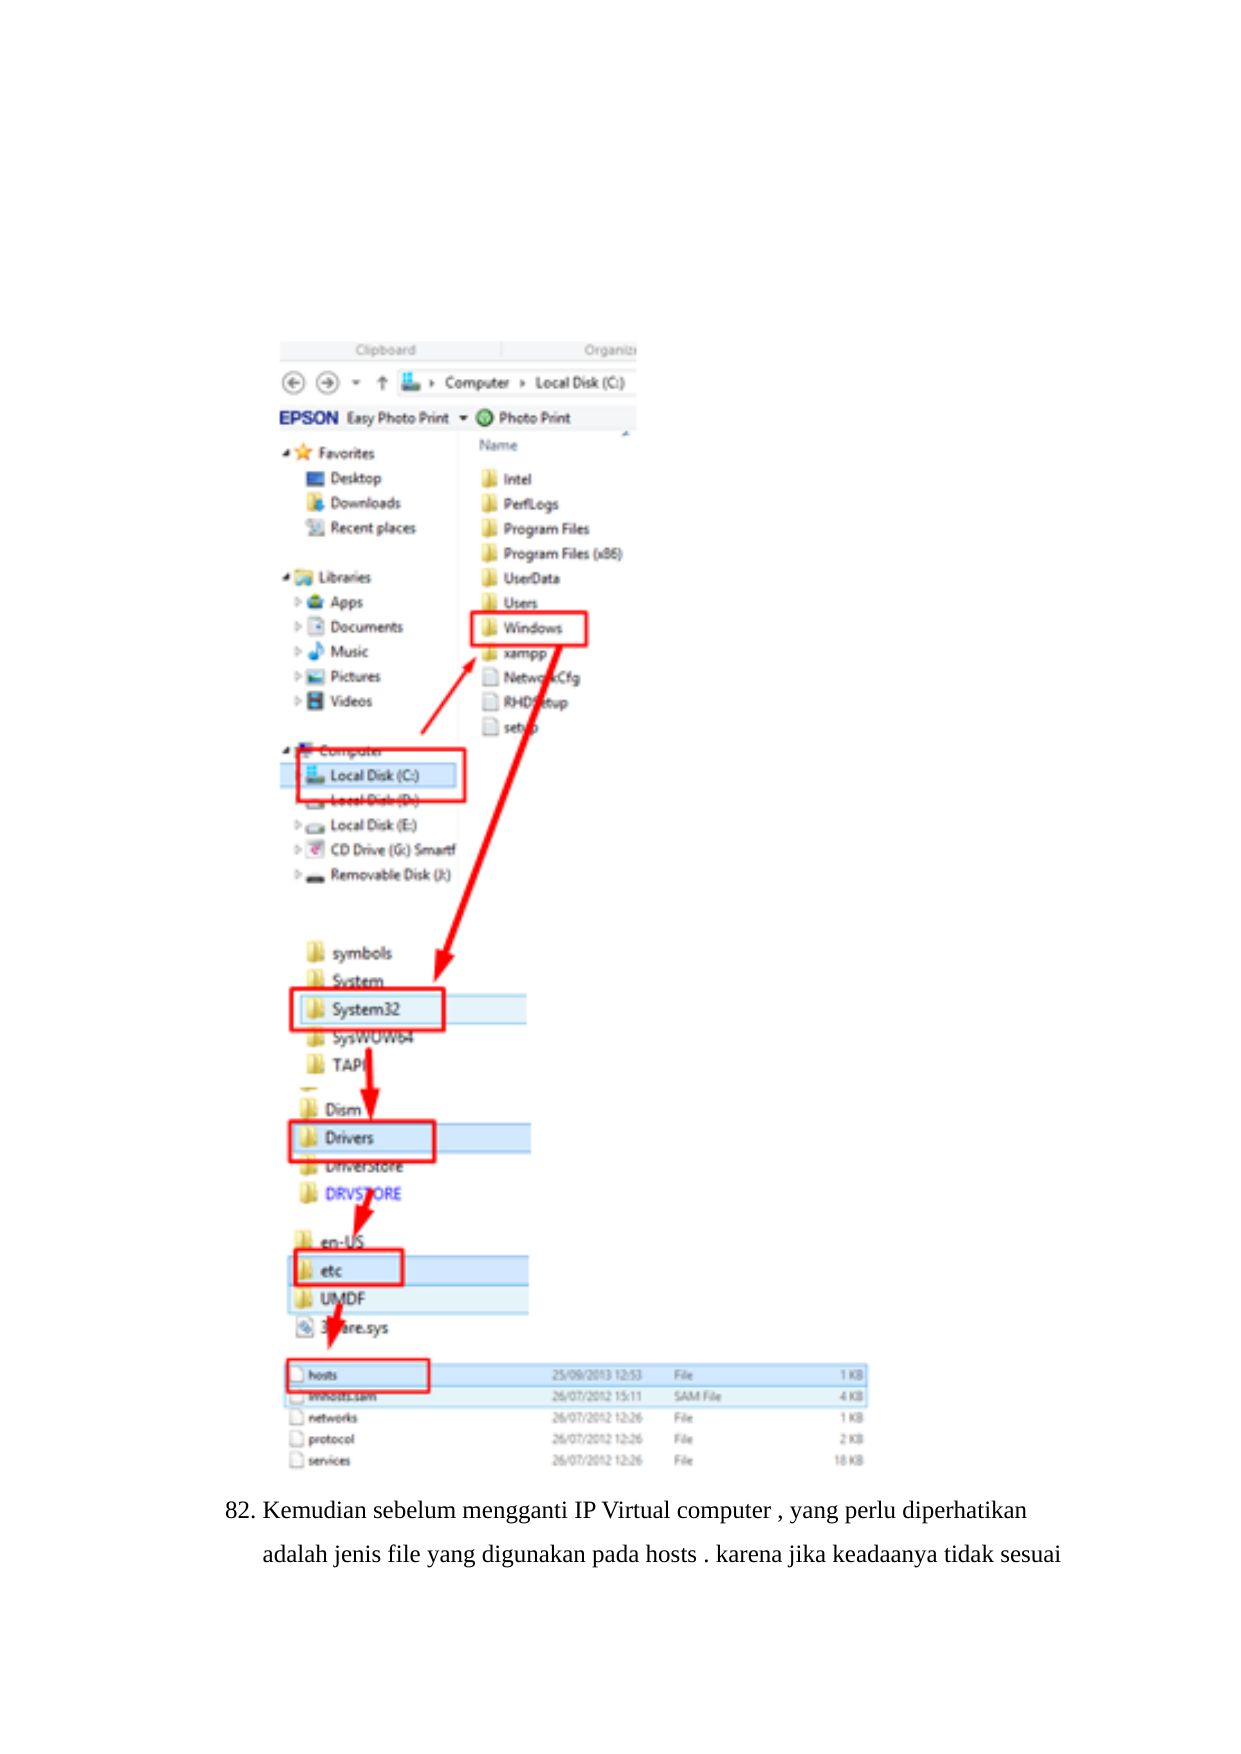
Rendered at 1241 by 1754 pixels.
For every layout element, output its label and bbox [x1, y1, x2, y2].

list [225, 1496, 1090, 1567]
picture [238, 322, 970, 1482]
